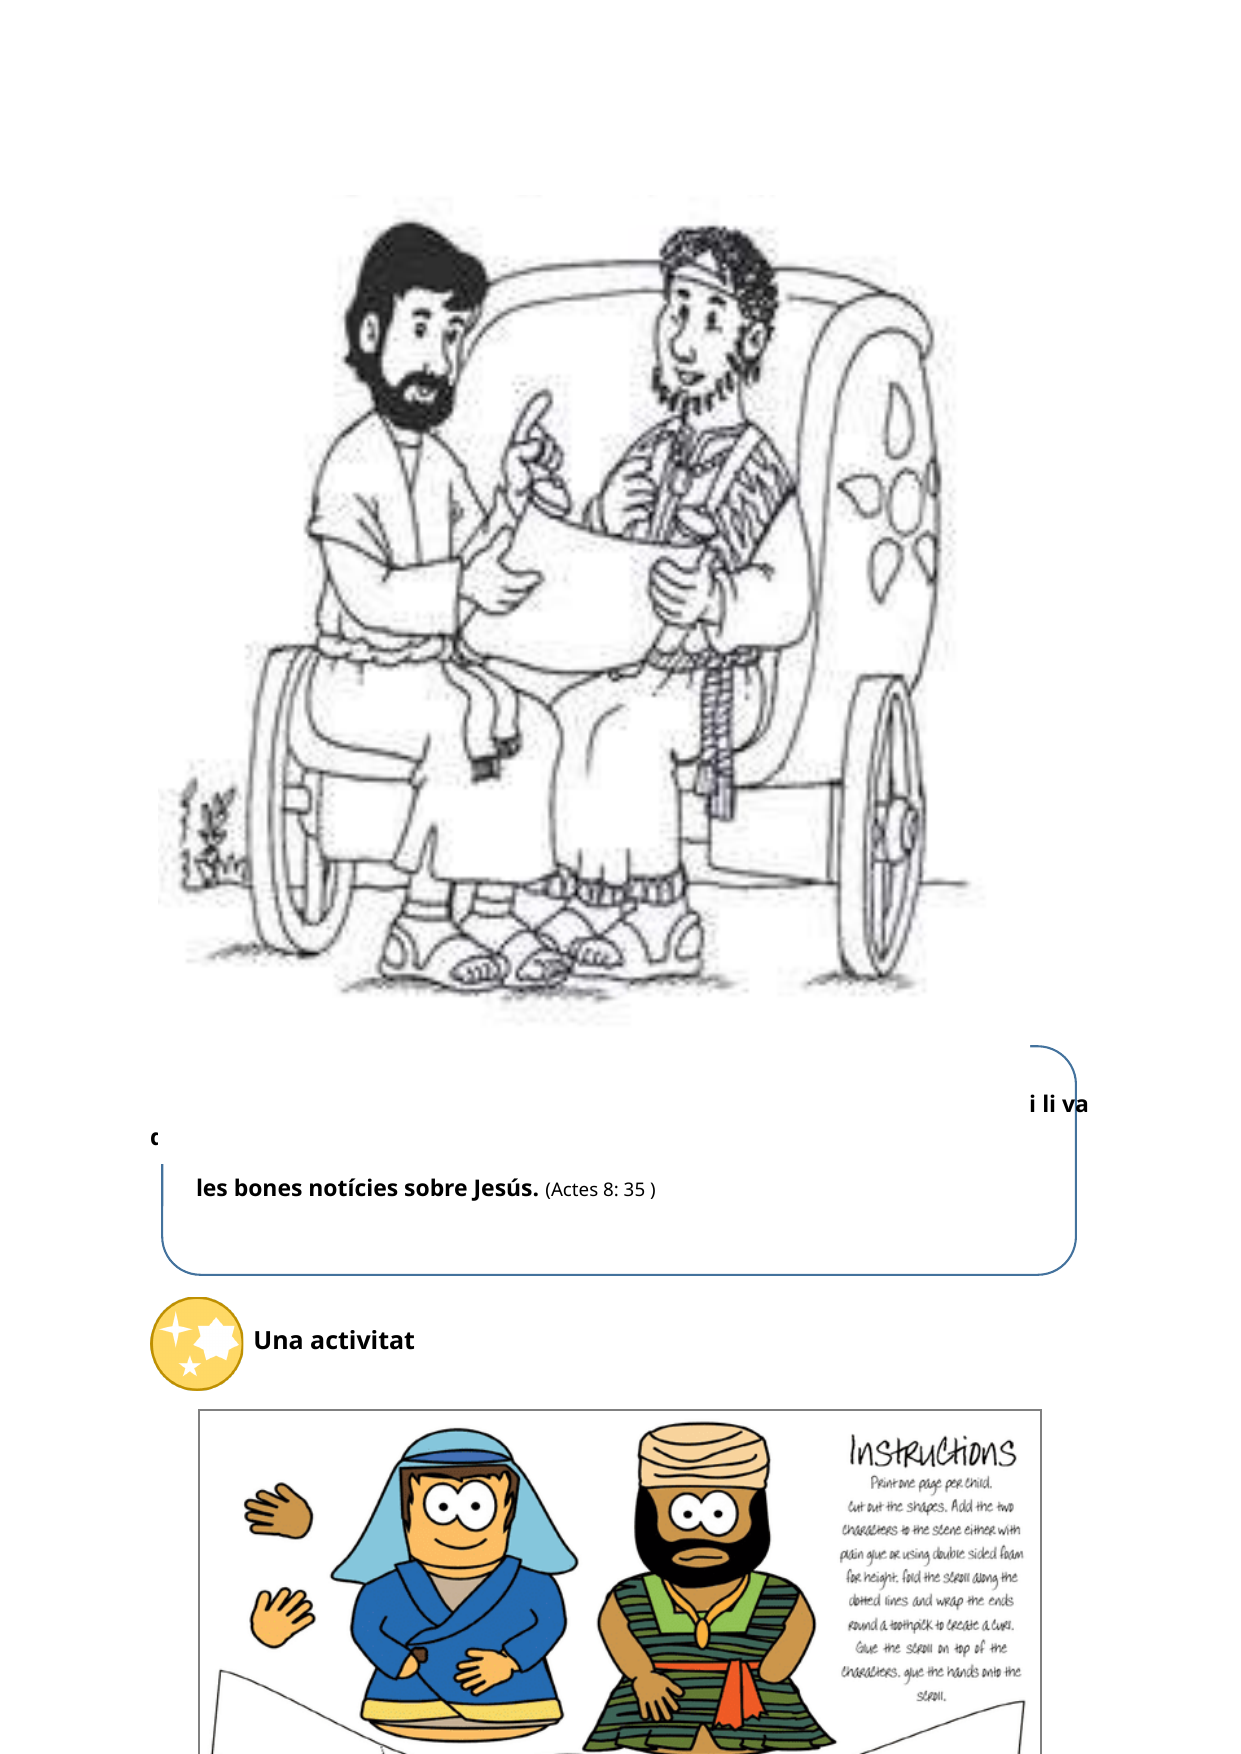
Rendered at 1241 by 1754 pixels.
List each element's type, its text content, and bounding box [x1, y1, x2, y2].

picture [158, 195, 1031, 1164]
picture [150, 1297, 244, 1391]
picture [200, 1411, 1040, 1754]
text les bones notícies sobre Jesús. (Actes 8: 35 ) [150, 1172, 1090, 1203]
text Una activitat [244, 1323, 1090, 1357]
